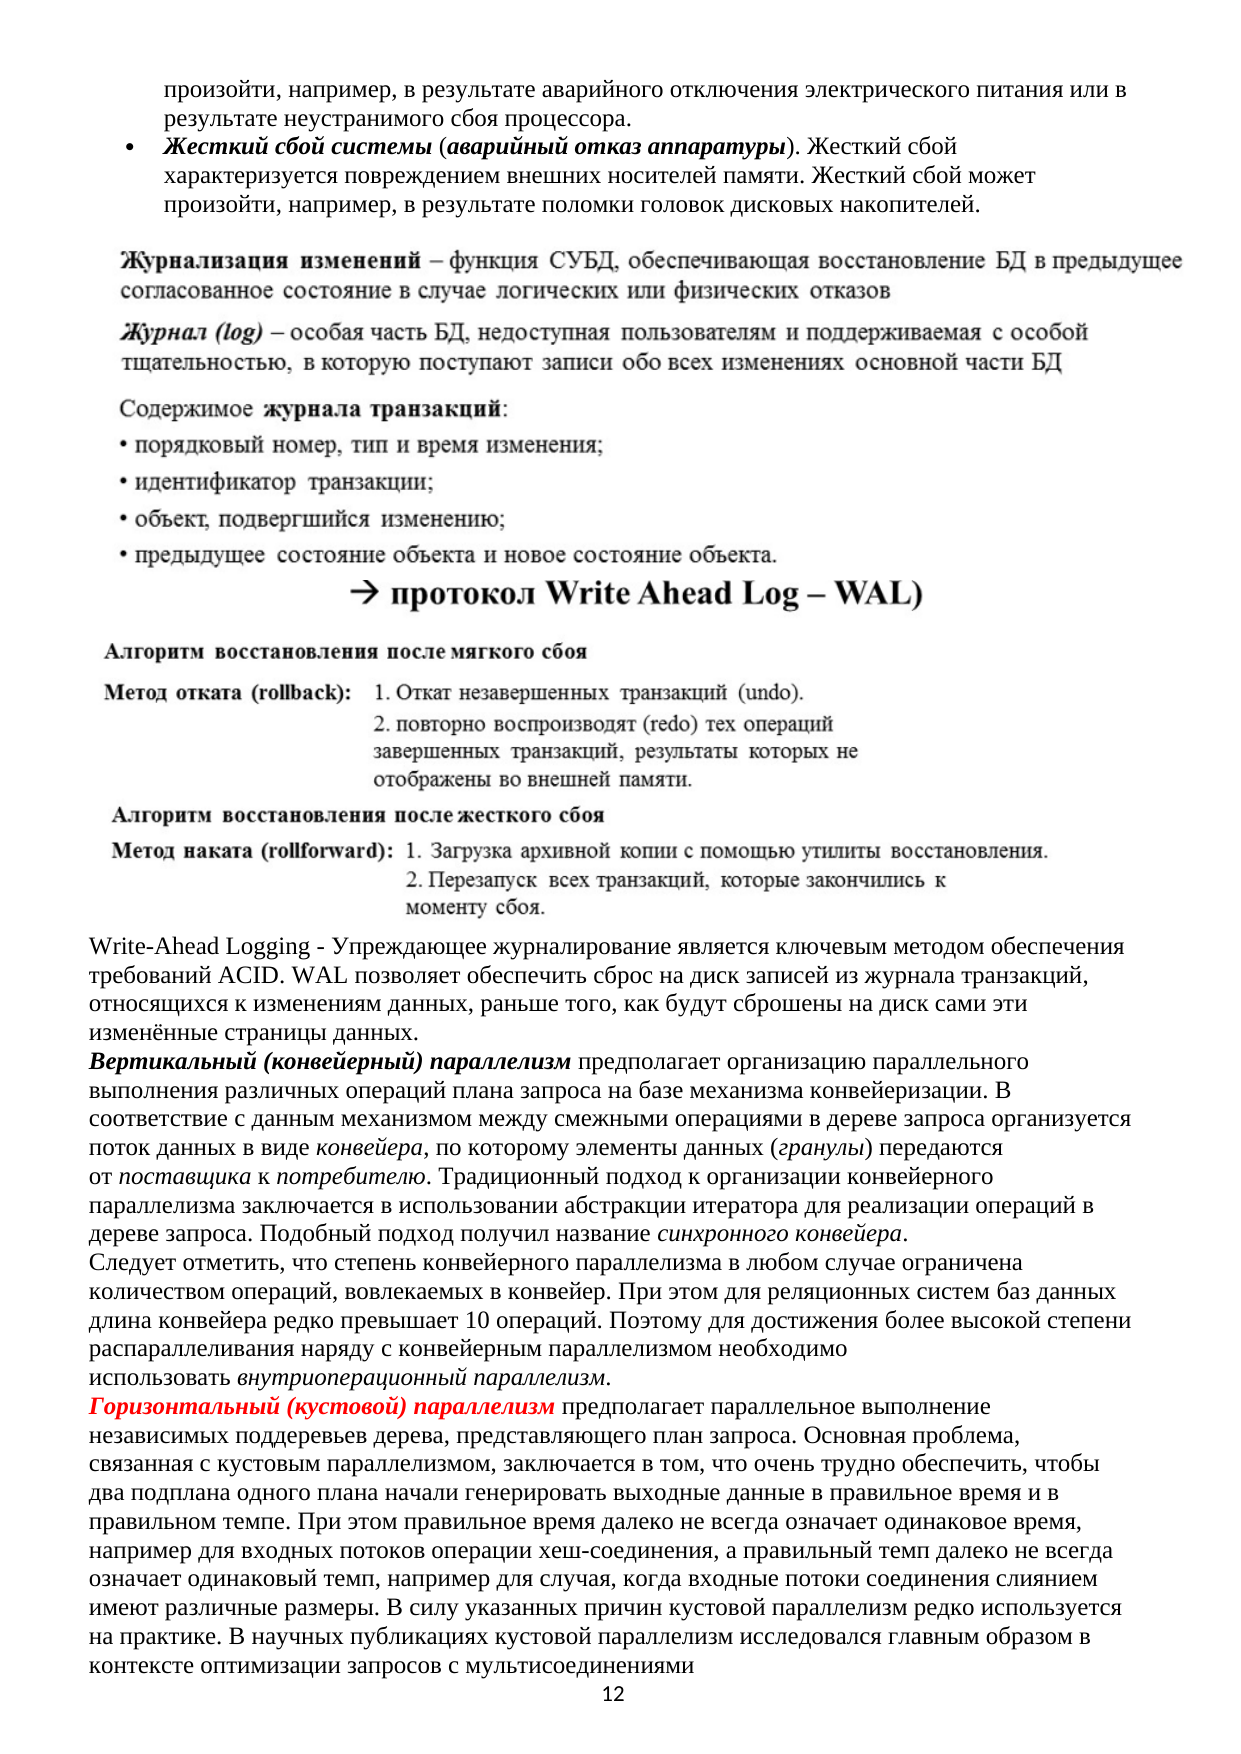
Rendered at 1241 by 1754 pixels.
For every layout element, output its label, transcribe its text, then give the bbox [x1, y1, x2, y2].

text Горизонтальный (кустовой) параллелизм предполагает параллельное выполнение независимых поддеревьев дерева, представляющего план запроса. Основная проблема, связанная с кустовым параллелизмом, заключается в том, что очень трудно обеспечить, чтобы два подплана одного плана начали генерировать выходные данные в правильное время и в правильном темпе. При этом правильное время далеко не всегда означает одинаковое время, например для входных потоков операции хеш-соединения, а правильный темп далеко не всегда означает одинаковый темп, например для случая, когда входные потоки соединения слиянием имеют различные размеры. В силу указанных причин кустовой параллелизм редко используется на практике. В научных публикациях кустовой параллелизм исследовался главным образом в контексте оптимизации запросов с мультисоединениями [89, 1391, 1127, 1678]
text Вертикальный (конвейерный) параллелизм предполагает организацию параллельного выполнения различных операций плана запроса на базе механизма конвейеризации. В соответствие с данным механизмом между смежными операциями в дереве запроса организуется поток данных в виде конвейера, по которому элементы данных (гранулы) передаются от поставщика к потребителю. Традиционный подход к организации конвейерного параллелизма заключается в использовании абстракции итератора для реализации операций в дереве запроса. Подобный подход получил название синхронного конвейера. [89, 1046, 1137, 1247]
text Следует отметить, что степень конвейерного параллелизма в любом случае ограничена количеством операций, вовлекаемых в конвейер. При этом для реляционных систем баз данных длина конвейера редко превышает 10 операций. Поэтому для достижения более высокой степени распараллеливания наряду с конвейерным параллелизмом необходимо использовать внутриоперационный параллелизм. [89, 1247, 1137, 1391]
text Write-Ahead Logging - Упреждающее журналирование является ключевым методом обеспечения требований ACID. WAL позволяет обеспечить сброс на диск записей из журнала транзакций, относящихся к изменениям данных, раньше того, как будут сброшены на диск сами эти изменённые страницы данных. [89, 931, 1127, 1046]
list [126, 74, 1137, 131]
list Жесткий сбой системы (аварийный отказ аппаратуры). Жесткий сбой характеризуется повреждением внешних носителей памяти. Жесткий сбой может произойти, например, в результате поломки головок дисковых накопителей. [126, 131, 1137, 218]
picture [88, 246, 1211, 931]
